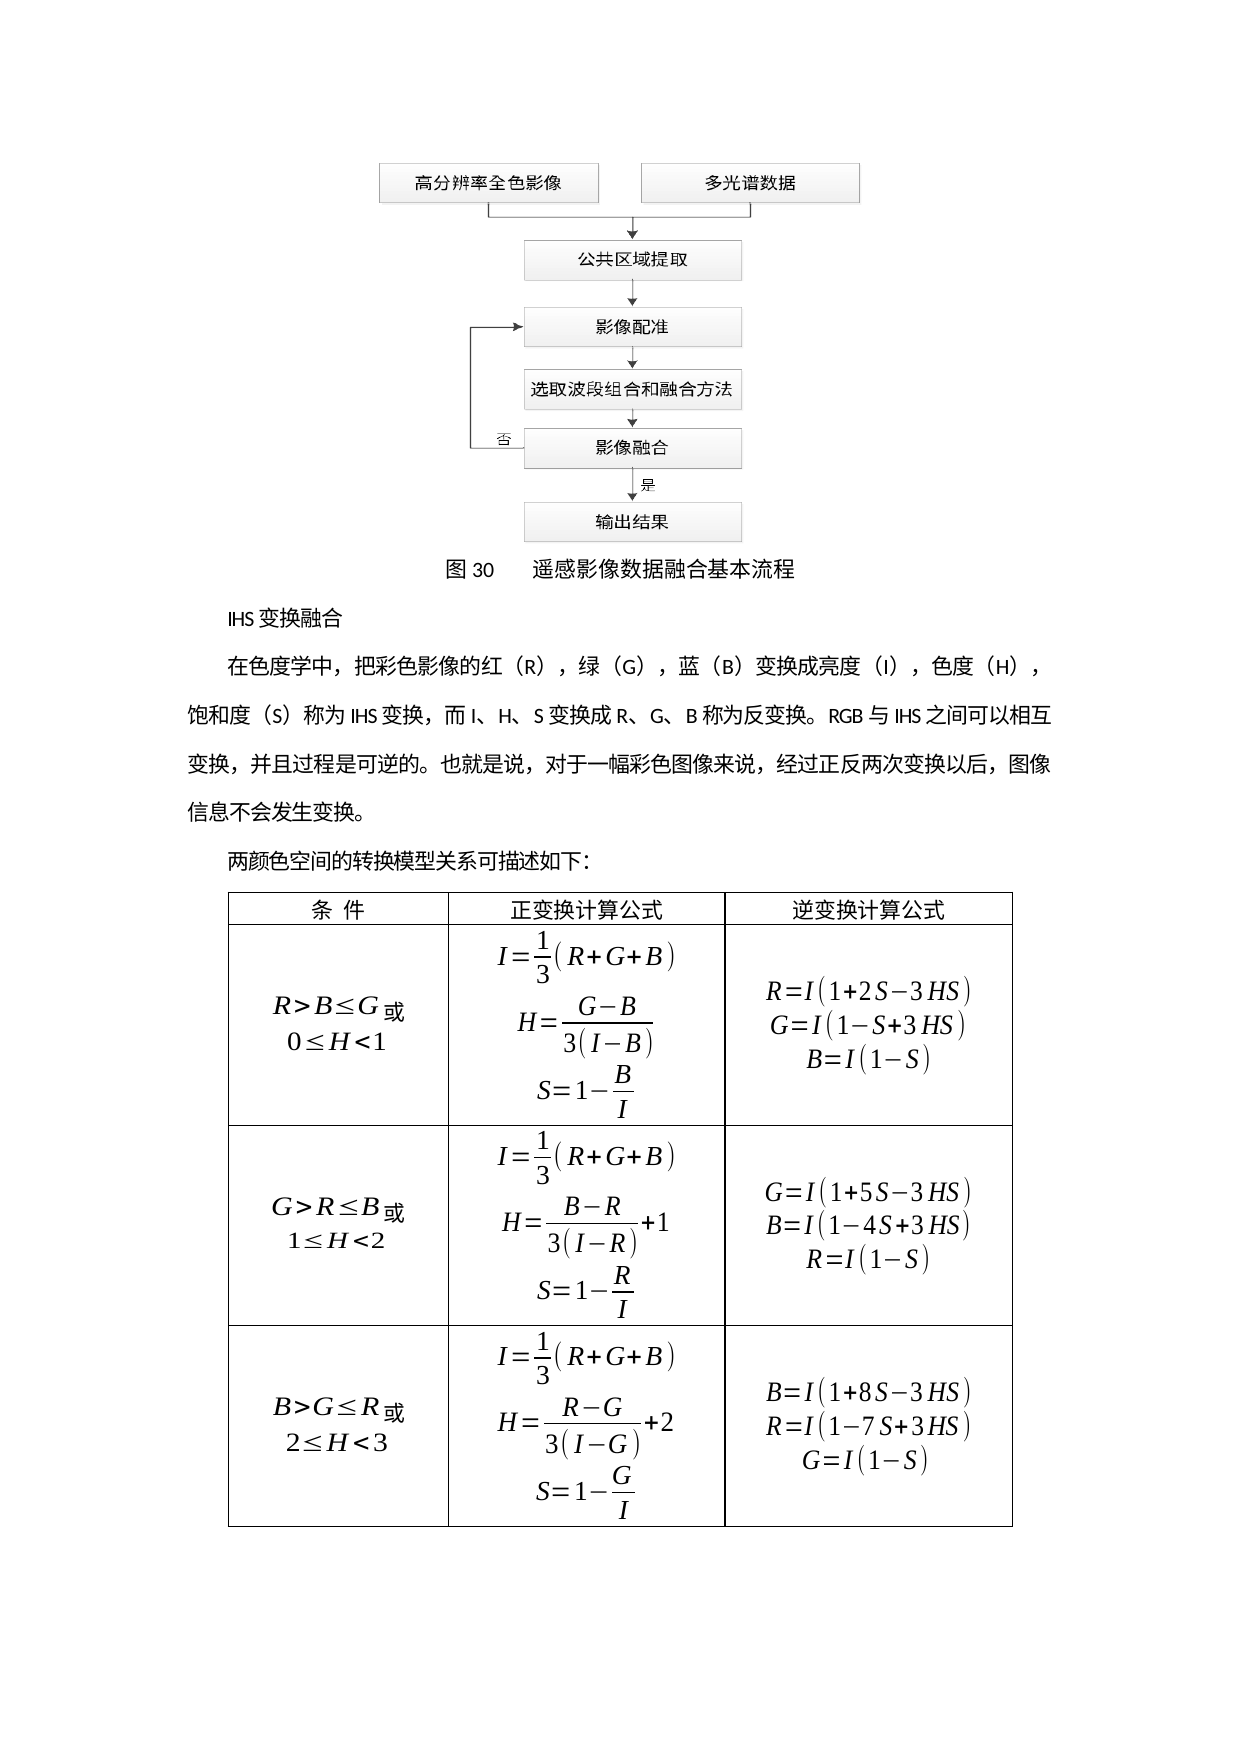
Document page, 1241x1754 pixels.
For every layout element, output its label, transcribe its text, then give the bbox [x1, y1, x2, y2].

table_cell [726, 925, 1012, 1125]
table_cell [449, 925, 724, 1125]
table_cell [449, 1126, 724, 1325]
list 遥感影像数据融合基本流程 [187, 552, 1053, 584]
table_cell [726, 1326, 1012, 1526]
table_cell 或 [229, 1326, 448, 1526]
table_header 逆变换计算公式 [726, 893, 1012, 924]
table_cell 或 [229, 925, 448, 1125]
text 在色度学中，把彩色影像的红（R），绿（G），蓝（B）变换成亮度（I），色度（H），饱和度（S）称为IHS变换，而I、H、S变换成R、G、B称为反变换。RGB与IHS之间可以相互变换，并且过程是可逆的。也就是说，对于一幅彩色图像来说，经过正反两次变换以后，图像信息不会发生变换。 [187, 649, 1053, 827]
text IHS变换融合 [187, 600, 1053, 633]
table_header 条 件 [229, 893, 448, 924]
table_cell 或 [229, 1126, 448, 1325]
table_cell [726, 1126, 1012, 1325]
table_cell [449, 1326, 724, 1526]
text 两颜色空间的转换模型关系可描述如下： [187, 843, 1053, 876]
table_header 正变换计算公式 [449, 893, 724, 924]
